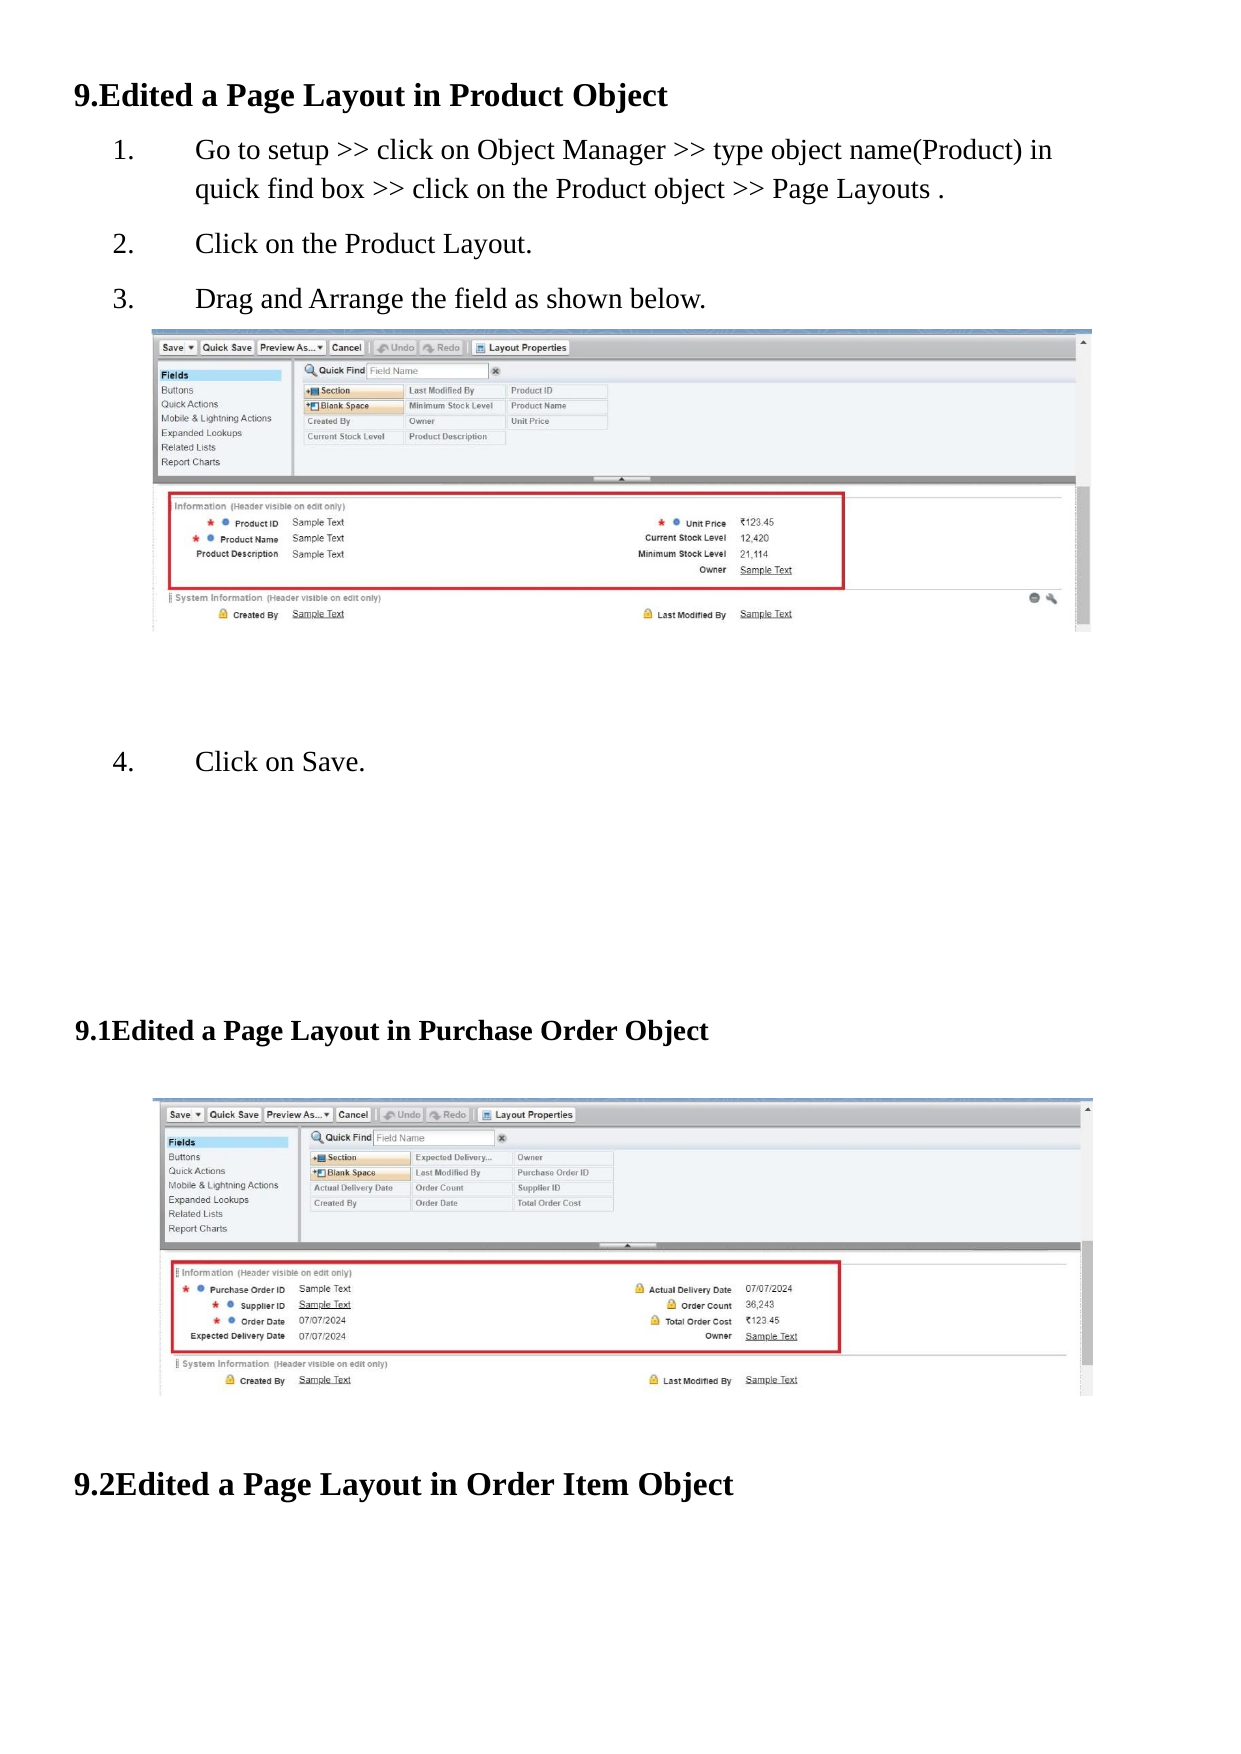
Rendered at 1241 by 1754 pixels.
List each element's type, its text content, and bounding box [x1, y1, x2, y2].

text 9.1Edited a Page Layout in Purchase Order Object [75, 1013, 1165, 1047]
list Go to setup >> click on Object Manager >> type object name(Product) in quick find box >> click on the Product object >> Page Layouts . [112, 132, 1084, 204]
subtitle 9.Edited a Page Layout in Product Object [73, 75, 1119, 113]
picture [152, 1098, 1093, 1396]
list Drag and Arrange the field as shown below. [112, 281, 1084, 315]
list Click on Save. [112, 744, 1084, 777]
list Click on the Product Layout. [112, 226, 1084, 260]
subtitle 9.2Edited a Page Layout in Order Item Object [73, 1464, 1119, 1502]
picture [151, 329, 1092, 632]
